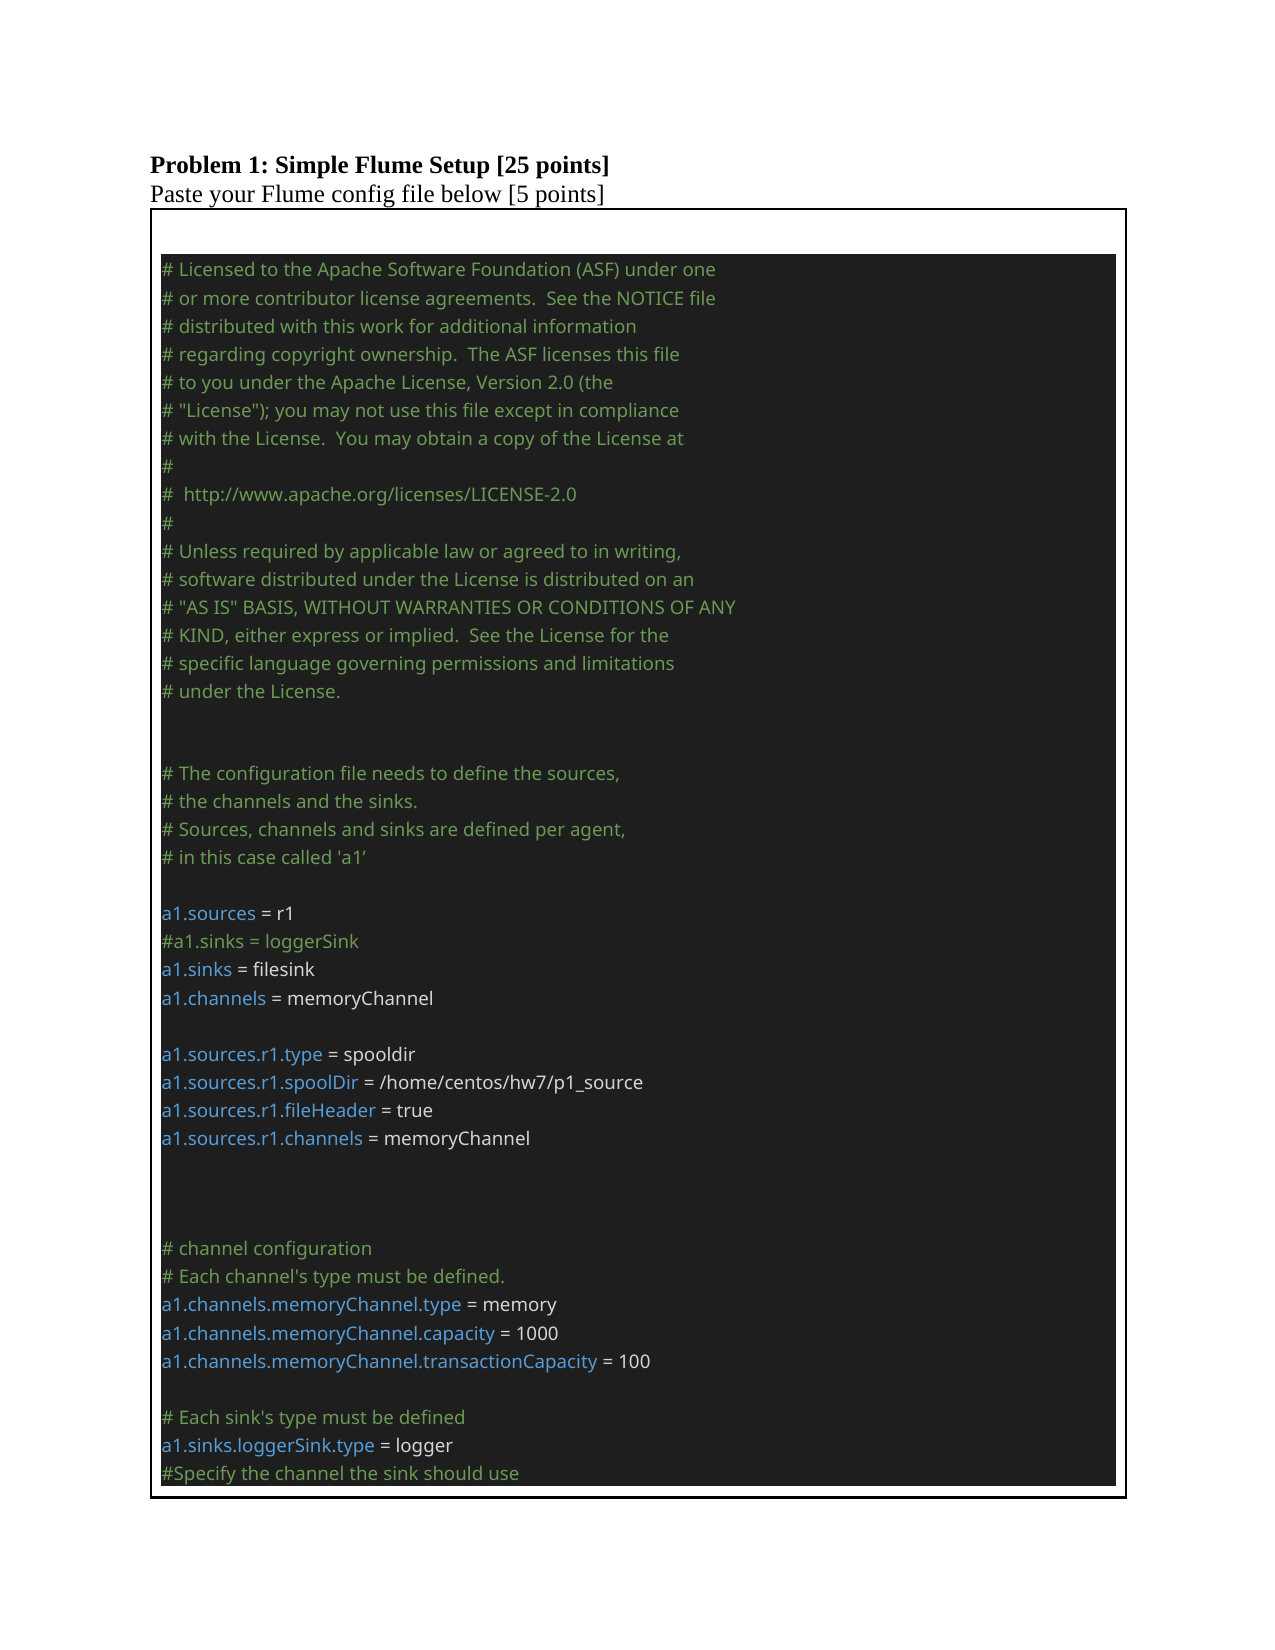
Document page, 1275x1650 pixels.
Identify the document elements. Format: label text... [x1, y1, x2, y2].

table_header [152, 210, 1125, 1496]
text Paste your Flume config file below [5 points] [150, 179, 1125, 207]
text Problem 1: Simple Flume Setup [25 points] [150, 150, 1125, 179]
